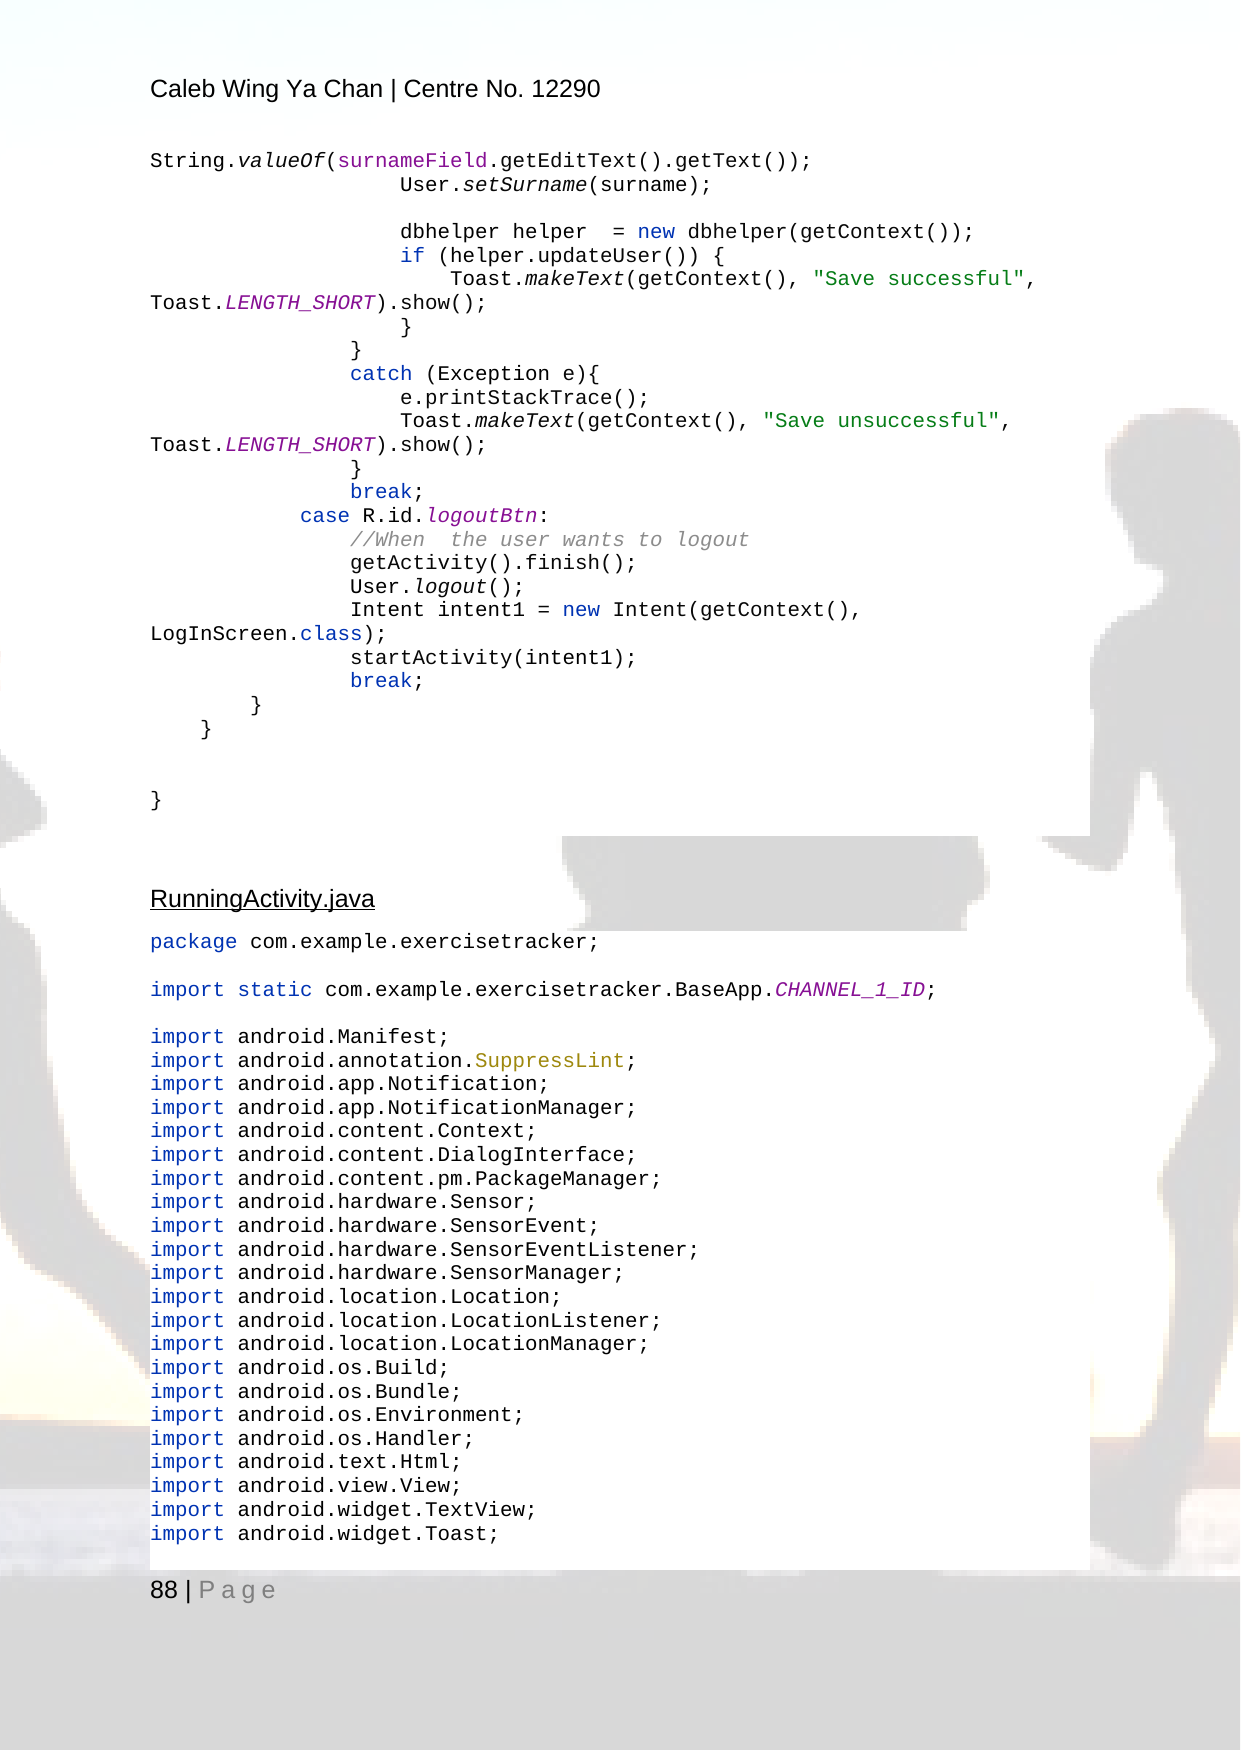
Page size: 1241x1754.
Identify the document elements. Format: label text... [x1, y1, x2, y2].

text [150, 150, 1090, 812]
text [150, 931, 1090, 1570]
text RunningActivity.java [150, 884, 1090, 912]
